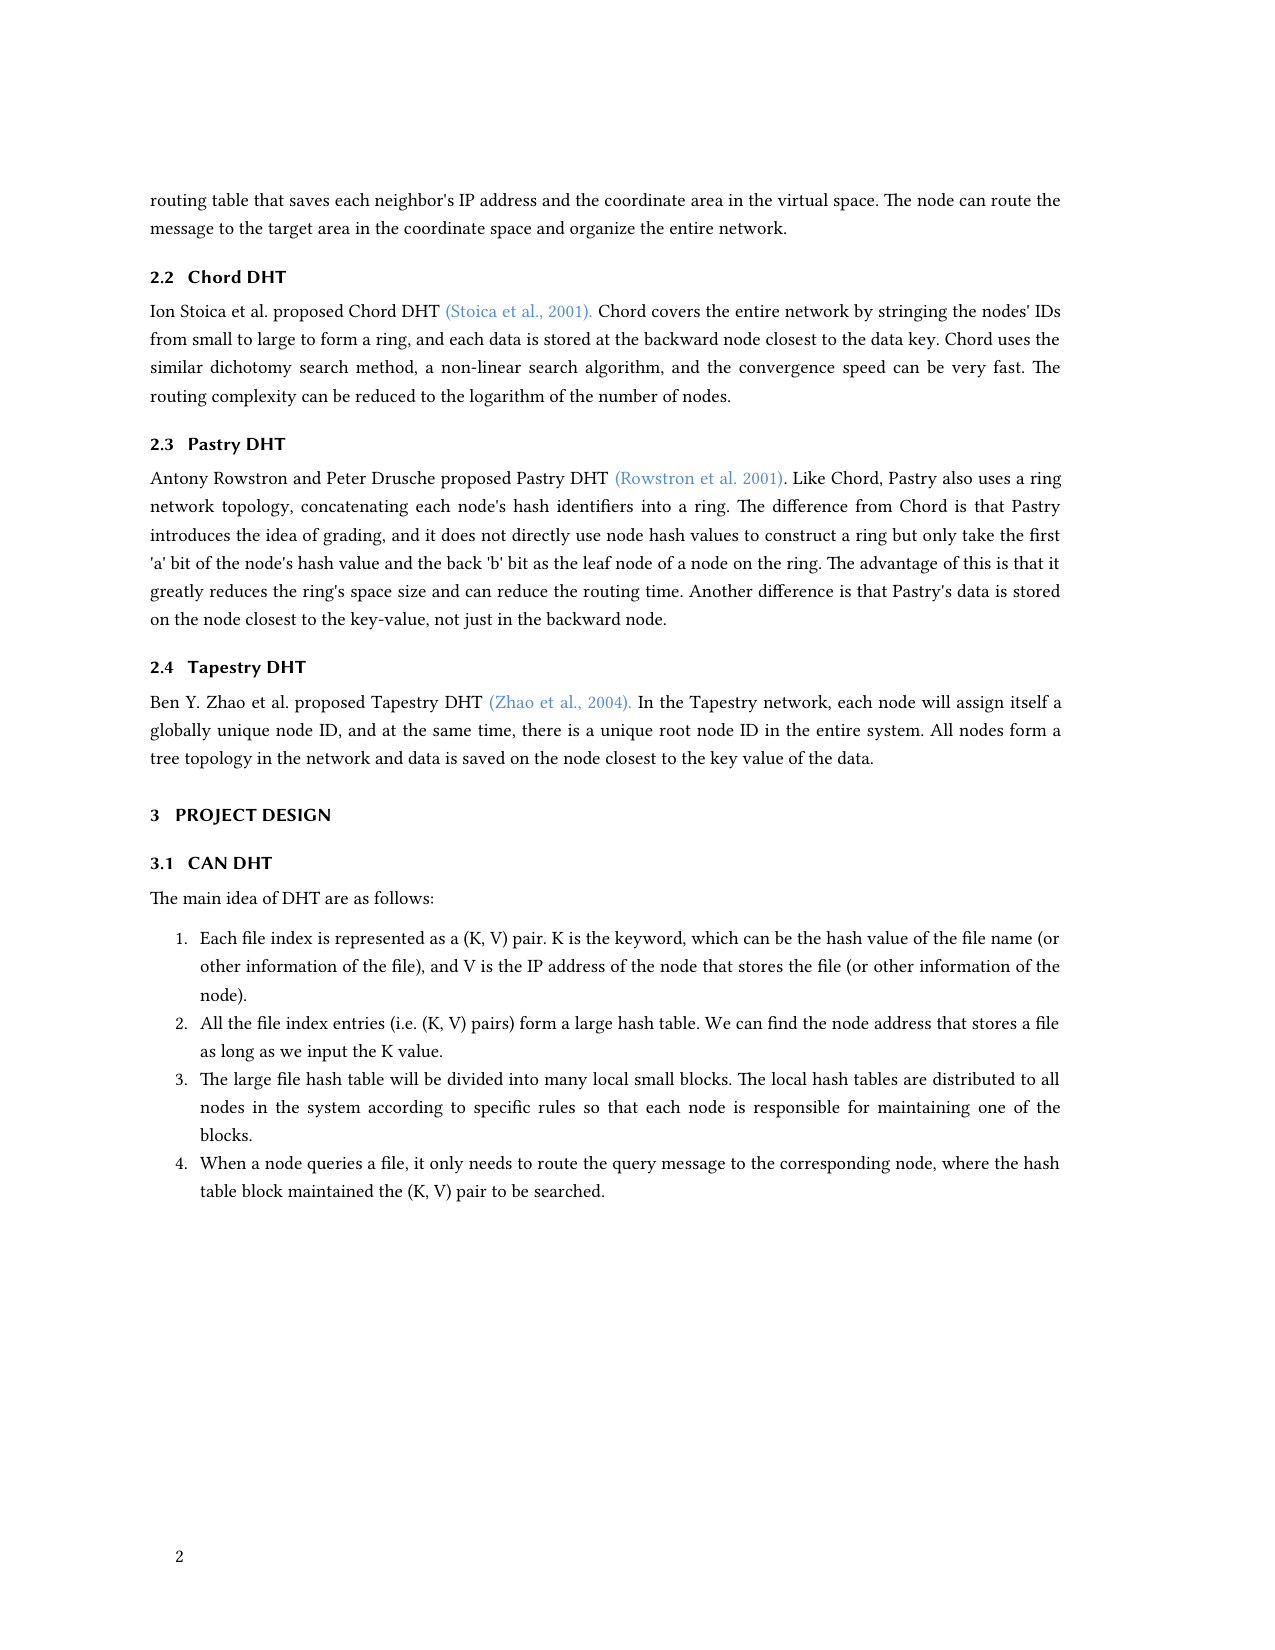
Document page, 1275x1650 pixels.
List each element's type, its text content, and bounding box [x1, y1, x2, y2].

list Each file index is represented as a (K, V) pair. K is the keyword, which can be the hash value of the file name (or other information of the file), and V is the IP address of the node that stores the file (or other information of the node). [175, 921, 1062, 1006]
list When a node queries a file, it only needs to route the query message to the corresponding node, where the hash table block maintained the (K, V) pair to be searched. [175, 1146, 1062, 1202]
text Antony Rowstron and Peter Drusche proposed Pastry DHT (Rowstron et al. 2001). Like Chord, Pastry also uses a ring network topology, concatenating each node's hash identifiers into a ring. The difference from Chord is that Pastry introduces the idea of grading, and it does not directly use node hash values to construct a ring but only take the first 'a' bit of the node's hash value and the back 'b' bit as the leaf node of a node on the ring. The advantage of this is that it greatly reduces the ring's space size and can reduce the routing time. Another difference is that Pastry's data is stored on the node closest to the key-value, not just in the backward node. [150, 461, 1062, 630]
list The large file hash table will be divided into many local small blocks. The local hash tables are distributed to all nodes in the system according to specific rules so that each node is responsible for maintaining one of the blocks. [175, 1062, 1062, 1146]
text Ben Y. Zhao et al. proposed Tapestry DHT (Zhao et al., 2004). In the Tapestry network, each node will assign itself a globally unique node ID, and at the same time, there is a unique root node ID in the entire system. All nodes form a tree topology in the network and data is saved on the node closest to the key value of the data. [150, 685, 1062, 769]
text Ion Stoica et al. proposed Chord DHT (Stoica et al., 2001). Chord covers the entire network by stringing the nodes' IDs from small to large to form a ring, and each data is stored at the backward node closest to the data key. Chord uses the similar dichotomy search method, a non-linear search algorithm, and the convergence speed can be very fast. The routing complexity can be reduced to the logarithm of the number of nodes. [150, 294, 1062, 407]
list All the file index entries (i.e. (K, V) pairs) form a large hash table. We can find the node address that stores a file as long as we input the K value. [175, 1006, 1062, 1062]
text Project Design [150, 802, 1062, 826]
text Chord DHT [150, 264, 1062, 288]
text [150, 183, 1062, 239]
text The main idea of DHT are as follows: [150, 881, 1062, 909]
text Tapestry DHT [150, 655, 1062, 678]
text CAN DHT [150, 851, 1062, 874]
text Pastry DHT [150, 432, 1062, 455]
